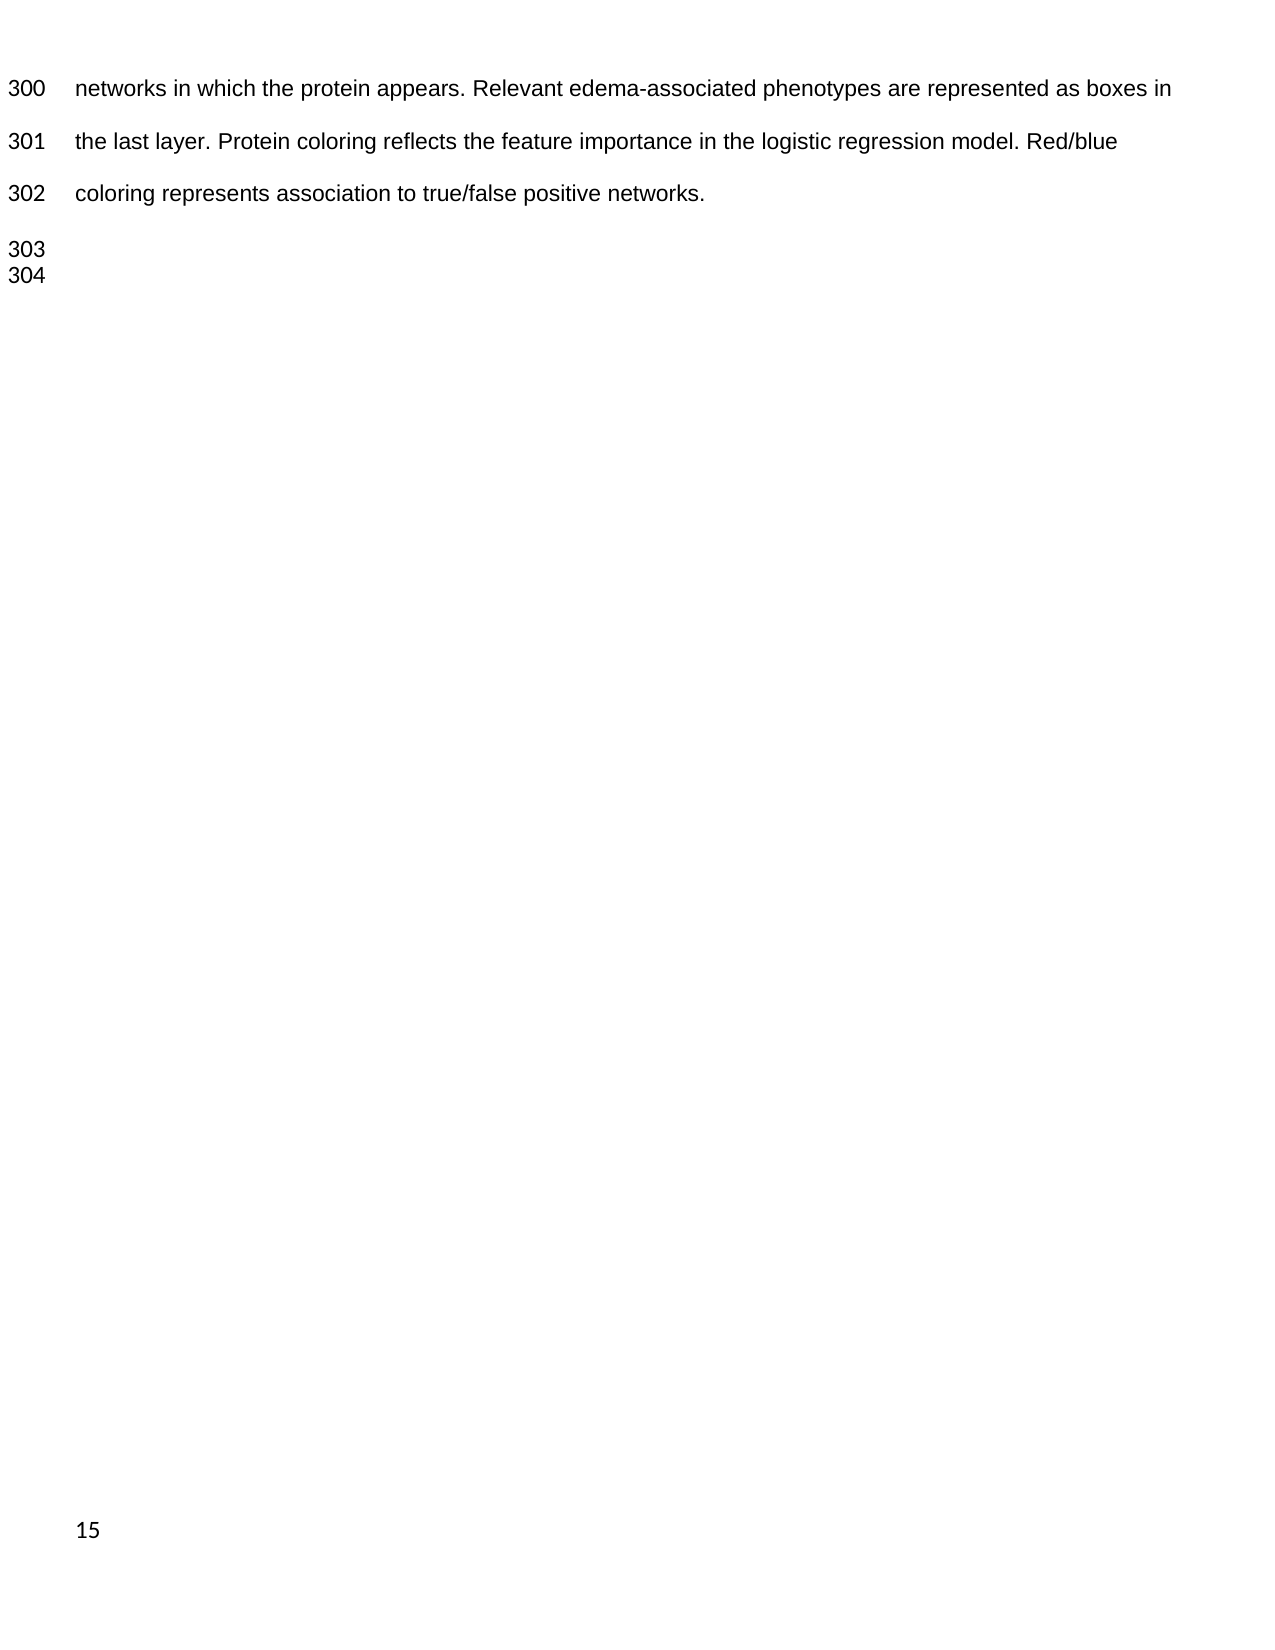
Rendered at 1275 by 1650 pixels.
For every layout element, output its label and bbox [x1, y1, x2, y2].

text [75, 75, 1200, 207]
